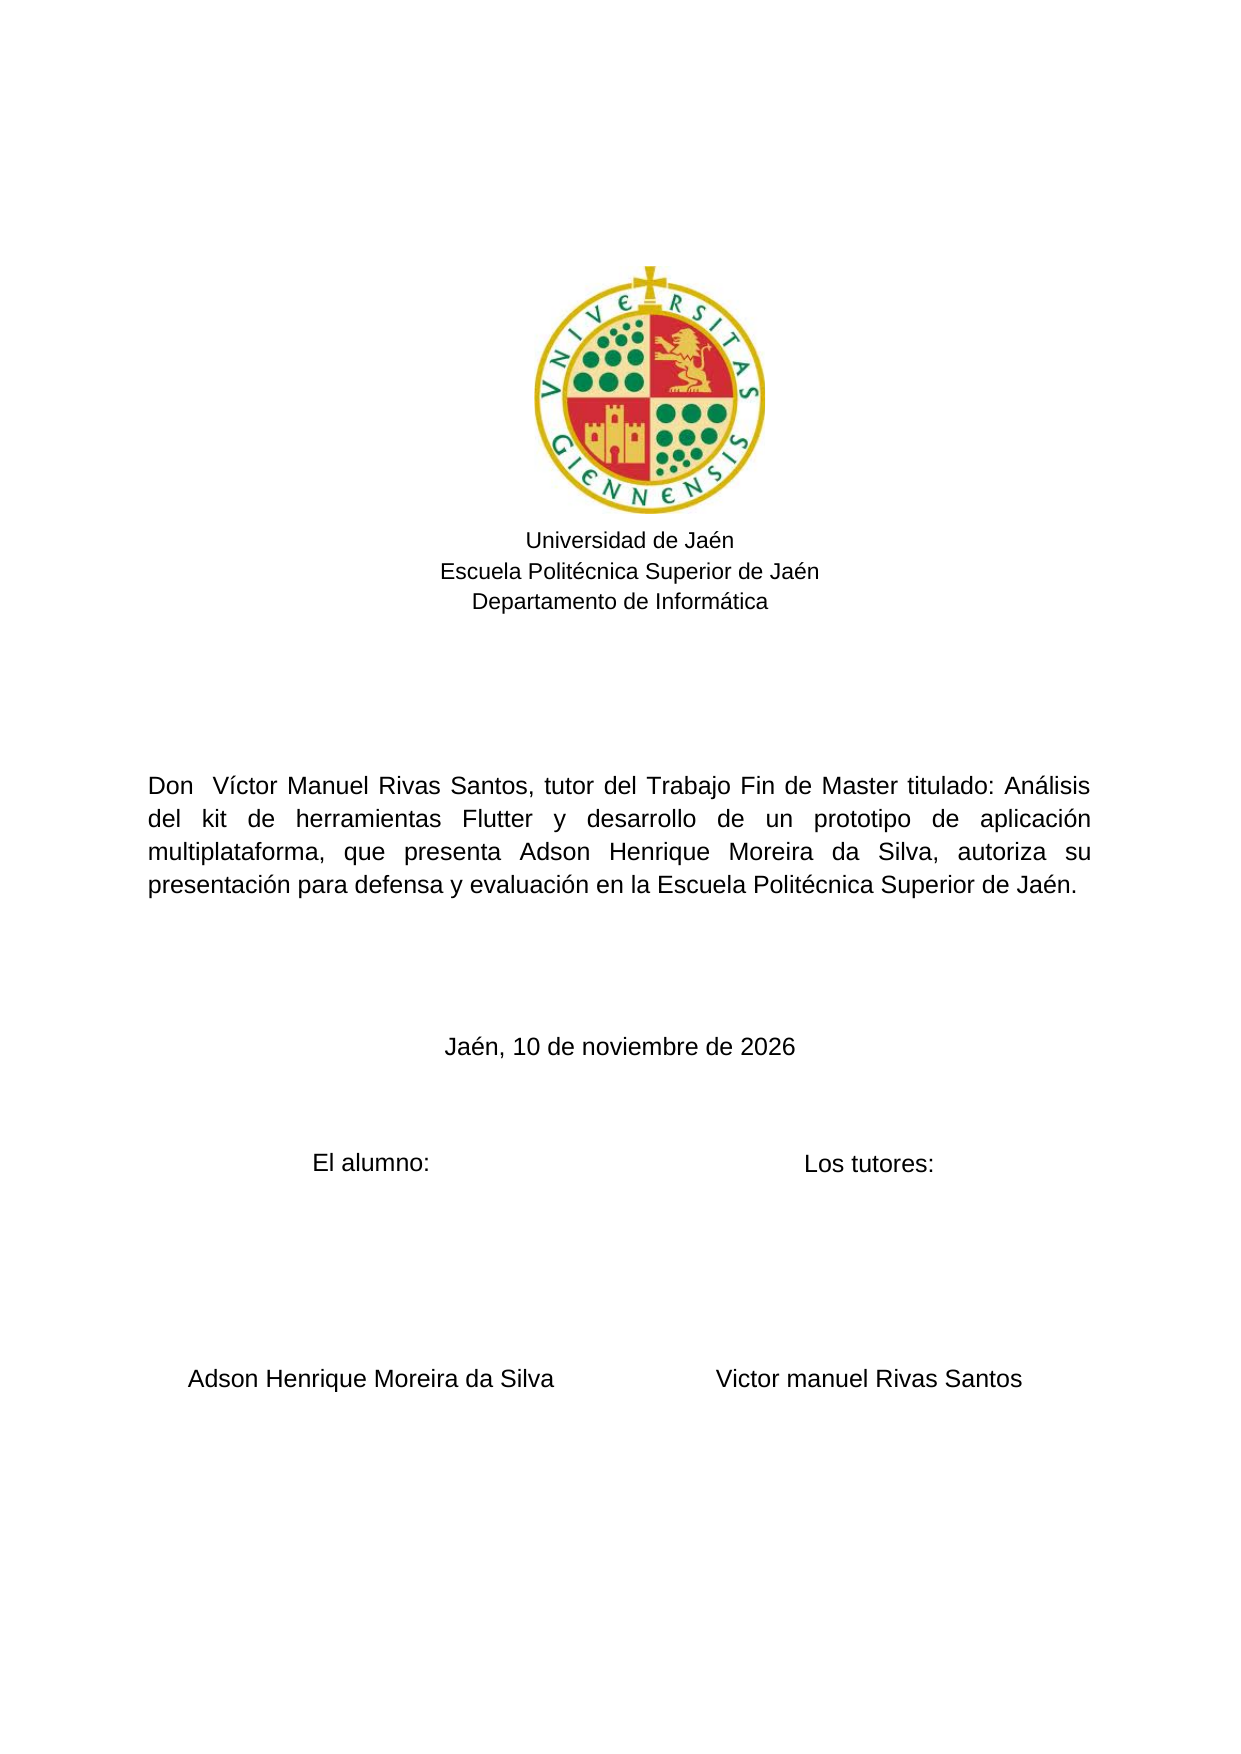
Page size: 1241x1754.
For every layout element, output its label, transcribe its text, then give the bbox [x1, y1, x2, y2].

picture [534, 266, 765, 514]
text Universidad de Jaén [148, 527, 1092, 554]
text Don Víctor Manuel Rivas Santos, tutor del Trabajo Fin de Master titulado: Análisis del kit de herramientas Flutter y desarrollo de un prototipo de aplicación multiplataforma, que presenta Adson Henrique Moreira da Silva, autoriza su presentación para defensa y evaluación en la Escuela Politécnica Superior de Jaén. [148, 771, 1092, 899]
text Escuela Politécnica Superior de Jaén [148, 558, 1092, 584]
text Departamento de Informática [148, 588, 1092, 614]
text Jaén, 02 de marzo de 2021 [148, 1032, 1092, 1061]
